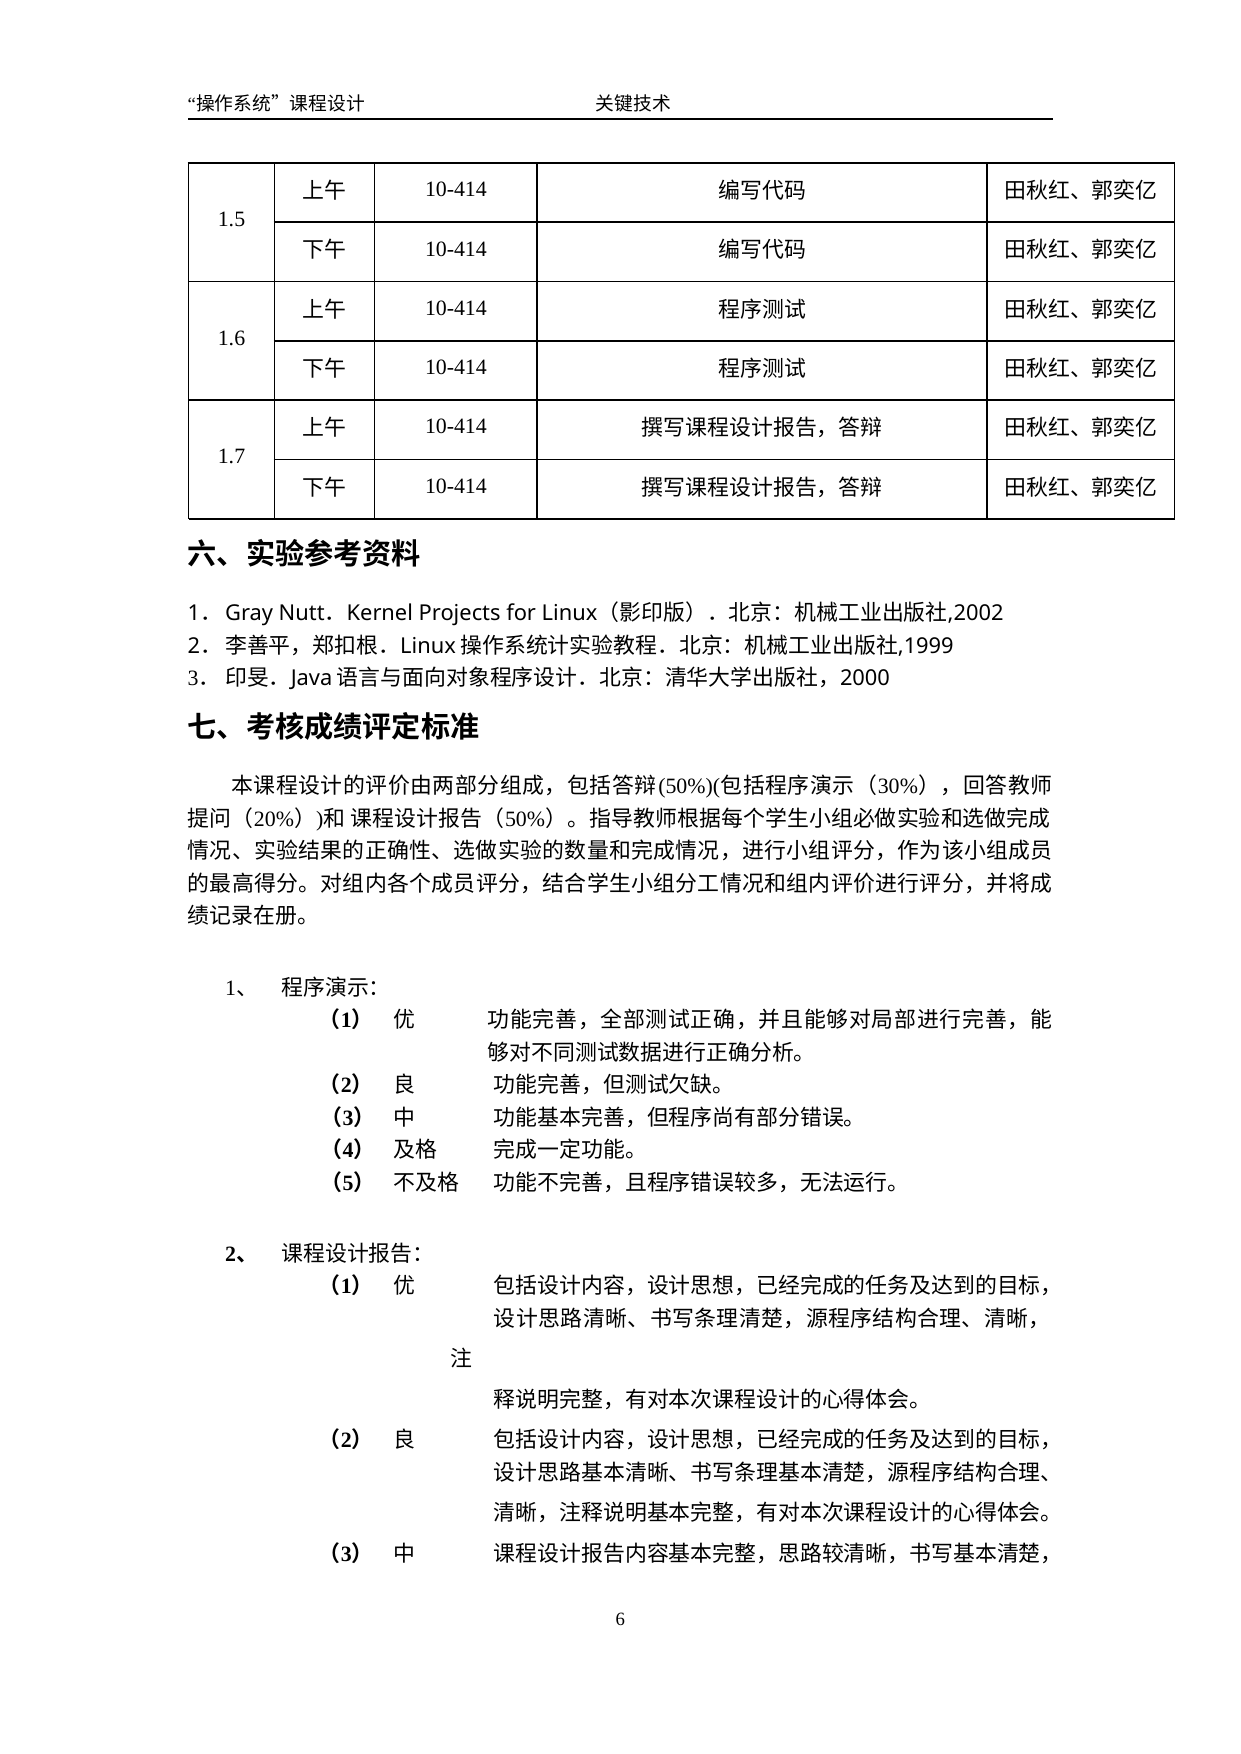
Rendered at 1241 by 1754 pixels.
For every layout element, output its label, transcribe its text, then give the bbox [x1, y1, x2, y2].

list 良 功能完善，但测试欠缺。 [319, 1067, 1053, 1099]
table_cell 上午 [275, 282, 374, 340]
list 优 包括设计内容，设计思想，已经完成的任务及达到的目标， [319, 1268, 1053, 1300]
table_cell 程序测试 [538, 342, 986, 399]
table_cell 1.5 [189, 164, 274, 281]
table_cell 下午 [275, 223, 374, 281]
table_cell 田秋红、郭奕亿 [988, 460, 1174, 518]
list 课程设计报告： [225, 1235, 1053, 1268]
table_cell 程序测试 [538, 282, 986, 340]
table_cell 10-414 [375, 401, 536, 458]
table_cell 10-414 [375, 282, 536, 340]
text 七、考核成绩评定标准 [187, 692, 1053, 757]
text 六、实验参考资料 [187, 519, 1053, 584]
list 优 功能完善，全部测试正确，并且能够对局部进行完善，能够对不同测试数据进行正确分析。 [319, 1002, 1053, 1067]
text 设计思路清晰、书写条理清楚，源程序结构合理、清晰，注 [450, 1300, 1053, 1373]
list 程序演示： [225, 969, 1053, 1002]
list 及格 完成一定功能。 [194, 1132, 1053, 1164]
table_cell 撰写课程设计报告，答辩 [538, 460, 986, 518]
list Gray Nutt．Kernel Projects for Linux（影印版）．北京：机械工业出版社,2002 [187, 595, 1053, 627]
list 印旻．Java语言与面向对象程序设计．北京：清华大学出版社，2000 [187, 660, 1053, 692]
text 本课程设计的评价由两部分组成，包括答辩(50%)(包括程序演示（30%），回答教师提问（20%）)和 课程设计报告（50%）。指导教师根据每个学生小组必做实验和选做完成情况、实验结果的正确性、选做实验的数量和完成情况，进行小组评分，作为该小组成员的最高得分。对组内各个成员评分，结合学生小组分工情况和组内评价进行评分，并将成绩记录在册。 [187, 768, 1053, 930]
list 良 包括设计内容，设计思想，已经完成的任务及达到的目标， [319, 1422, 1053, 1454]
table_cell 田秋红、郭奕亿 [988, 223, 1174, 281]
table_cell 下午 [275, 342, 374, 399]
table_cell 田秋红、郭奕亿 [988, 401, 1174, 458]
text 清晰，注释说明基本完整，有对本次课程设计的心得体会。 [450, 1495, 1053, 1527]
table_cell 田秋红、郭奕亿 [988, 282, 1174, 340]
table_cell 1.6 [189, 282, 274, 399]
table_cell 撰写课程设计报告，答辩 [538, 401, 986, 458]
table_cell 田秋红、郭奕亿 [988, 342, 1174, 399]
table_cell 10-414 [375, 460, 536, 518]
list 李善平，郑扣根．Linux操作系统计实验教程．北京：机械工业出版社,1999 [187, 627, 1053, 660]
list 不及格 功能不完善，且程序错误较多，无法运行。 [194, 1164, 1053, 1197]
text 设计思路基本清晰、书写条理基本清楚，源程序结构合理、 [450, 1454, 1053, 1487]
table_cell 10-414 [375, 342, 536, 399]
table_cell 下午 [275, 460, 374, 518]
list 中 功能基本完善，但程序尚有部分错误。 [194, 1099, 1053, 1132]
table_cell 编写代码 [538, 164, 986, 221]
table_cell 1.7 [189, 401, 274, 518]
list 中 课程设计报告内容基本完整，思路较清晰，书写基本清楚， [319, 1535, 1053, 1568]
table_cell 10-414 [375, 223, 536, 281]
text 释说明完整，有对本次课程设计的心得体会。 [450, 1381, 1053, 1414]
table_cell 10-414 [375, 164, 536, 221]
table_cell 上午 [275, 401, 374, 458]
table_cell 编写代码 [538, 223, 986, 281]
table_cell 上午 [275, 164, 374, 221]
table_cell 田秋红、郭奕亿 [988, 164, 1174, 221]
